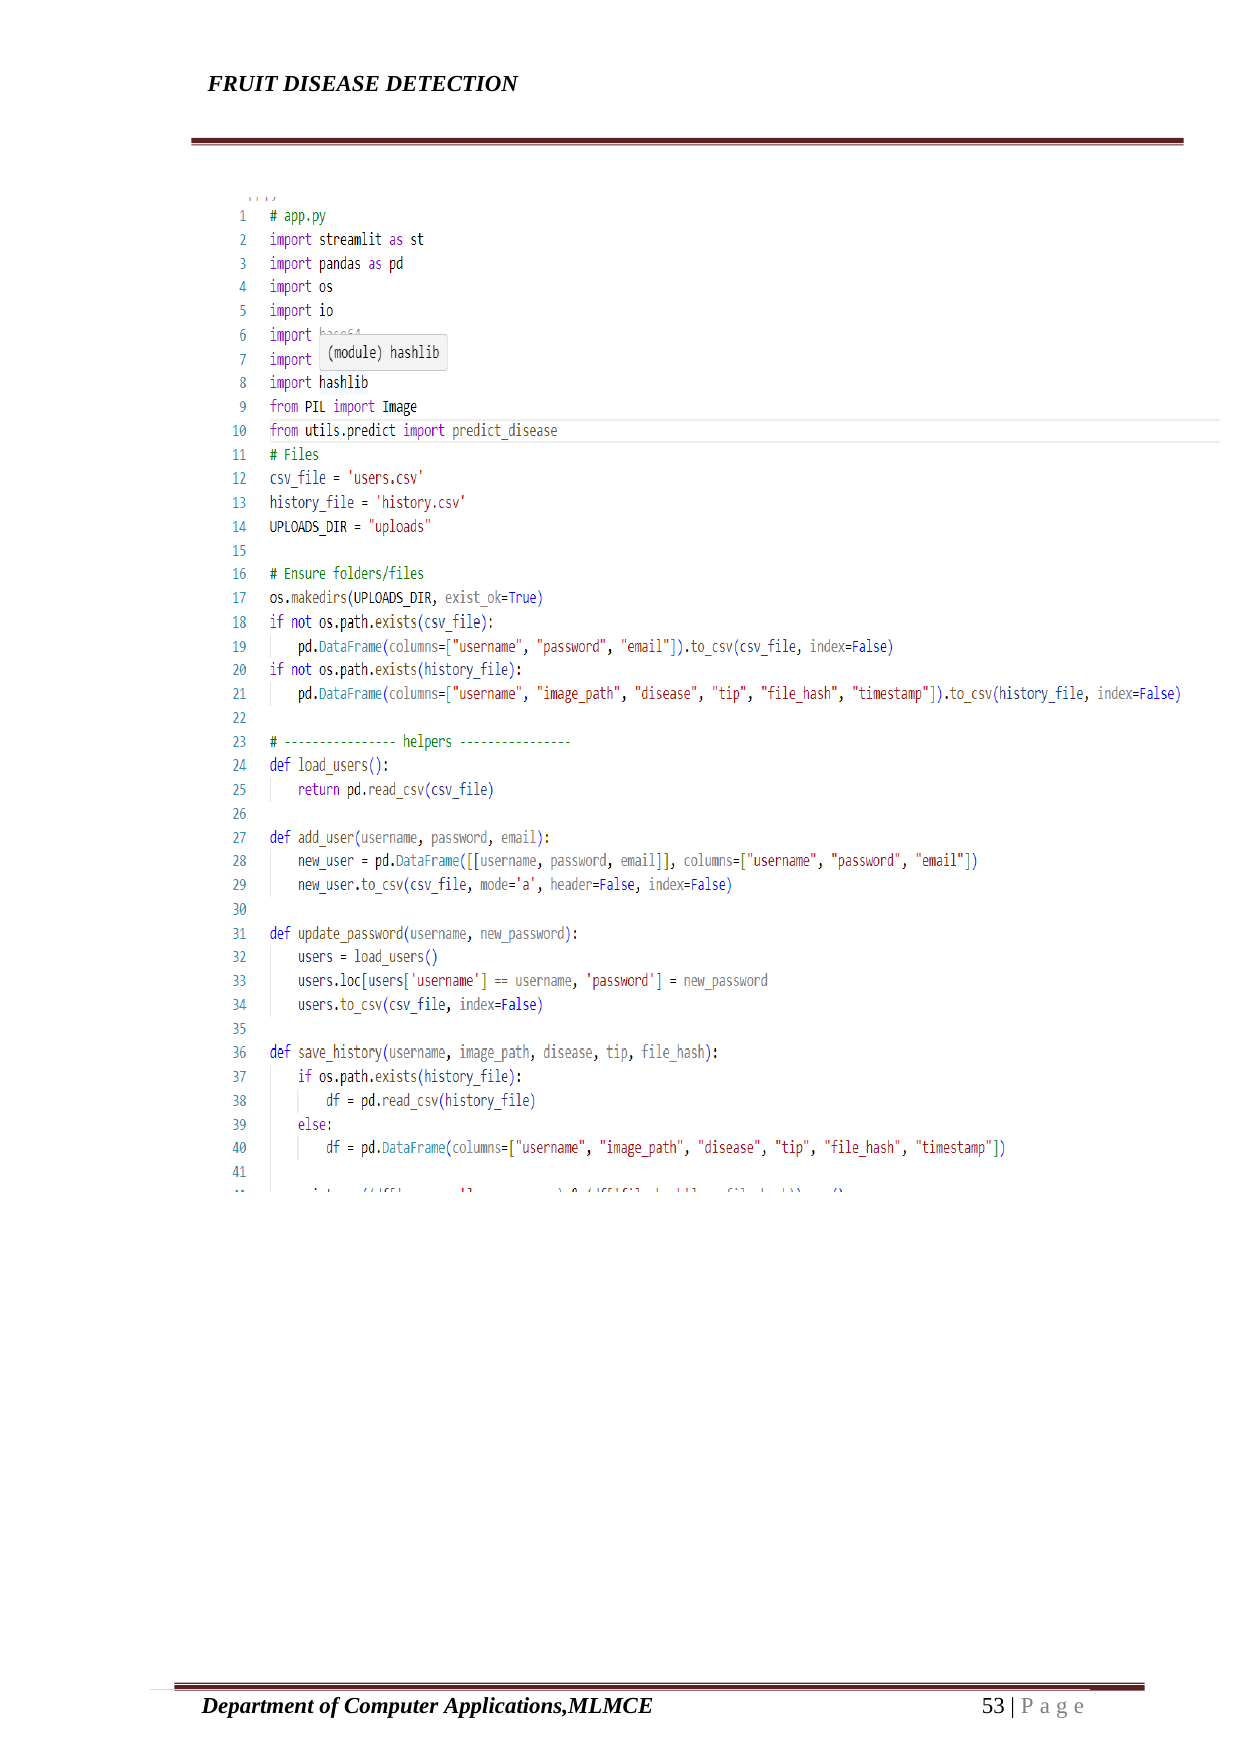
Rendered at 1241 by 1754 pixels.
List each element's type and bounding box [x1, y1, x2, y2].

picture [209, 197, 1220, 1192]
